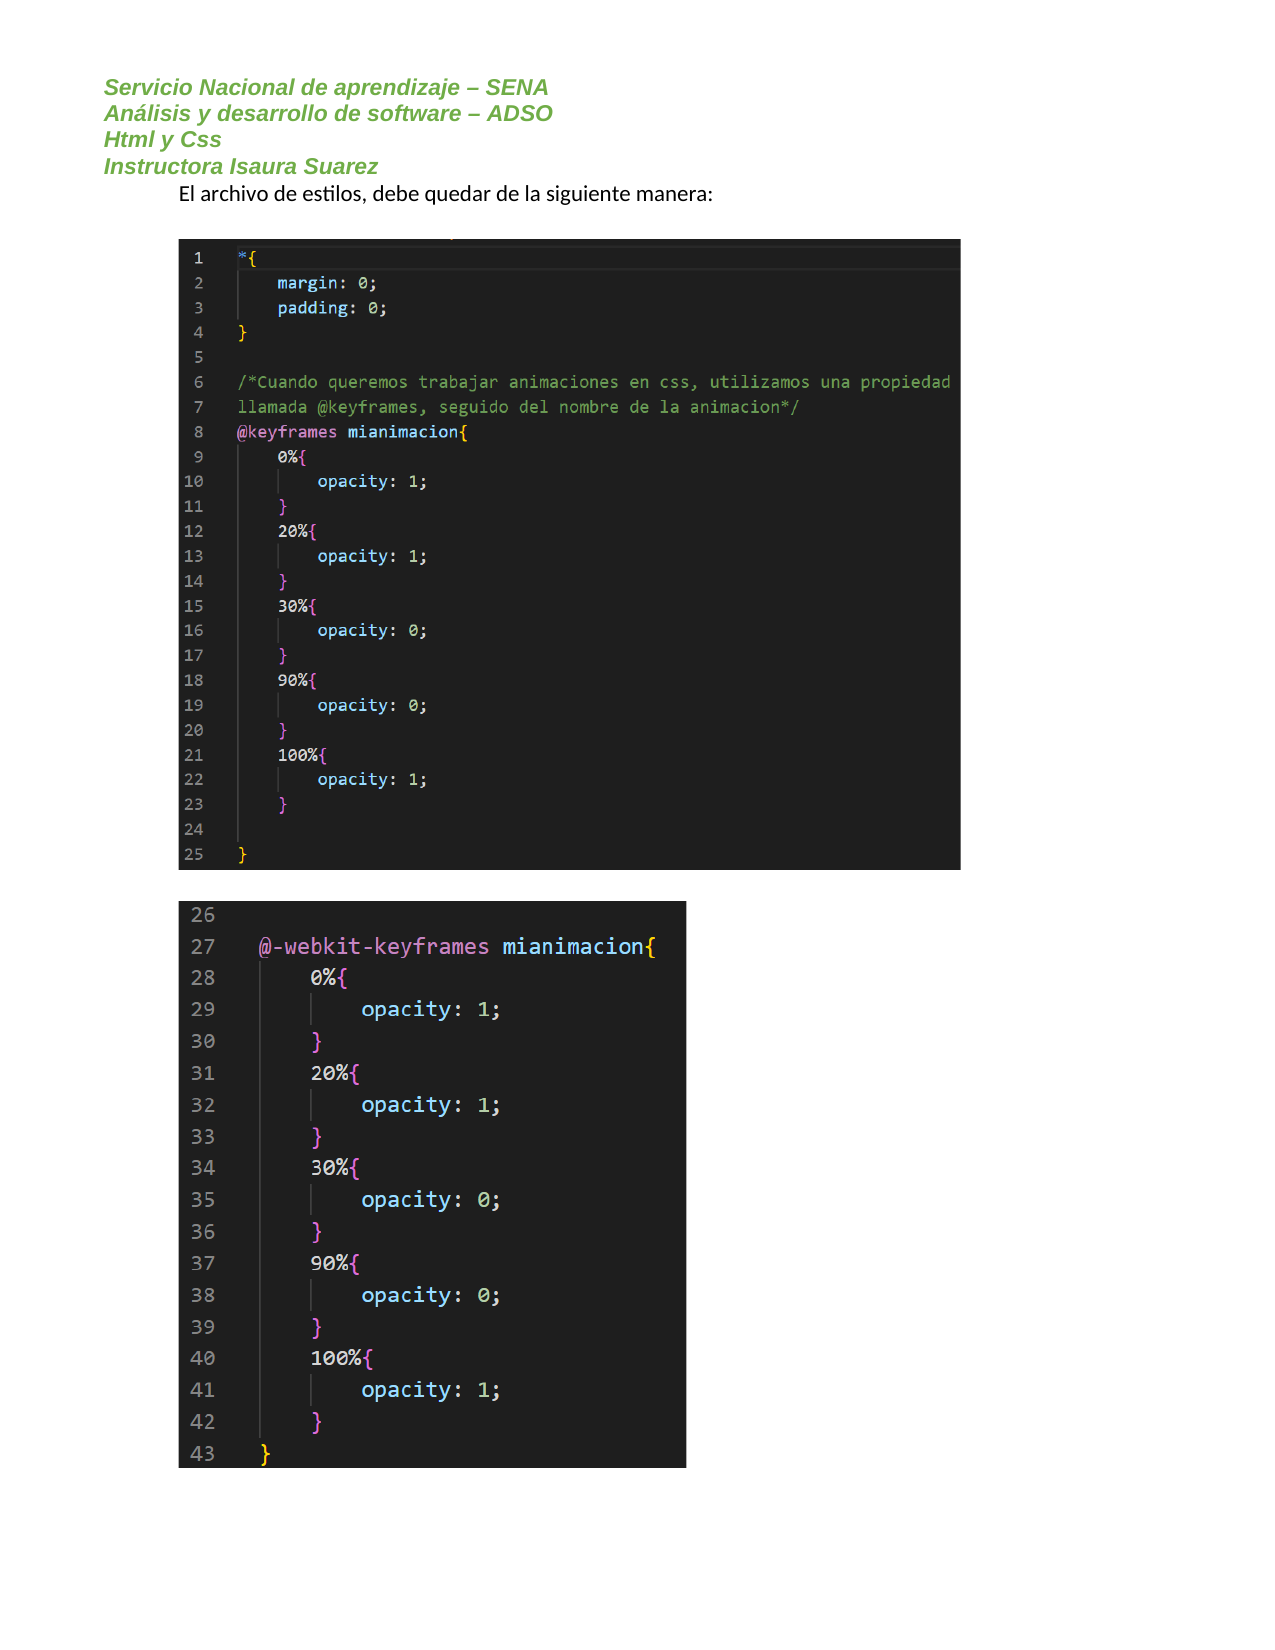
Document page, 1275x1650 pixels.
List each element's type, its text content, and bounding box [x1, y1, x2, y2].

picture [178, 239, 961, 870]
picture [178, 901, 687, 1468]
list El archivo de estilos, debe quedar de la siguiente manera: [178, 179, 1098, 207]
